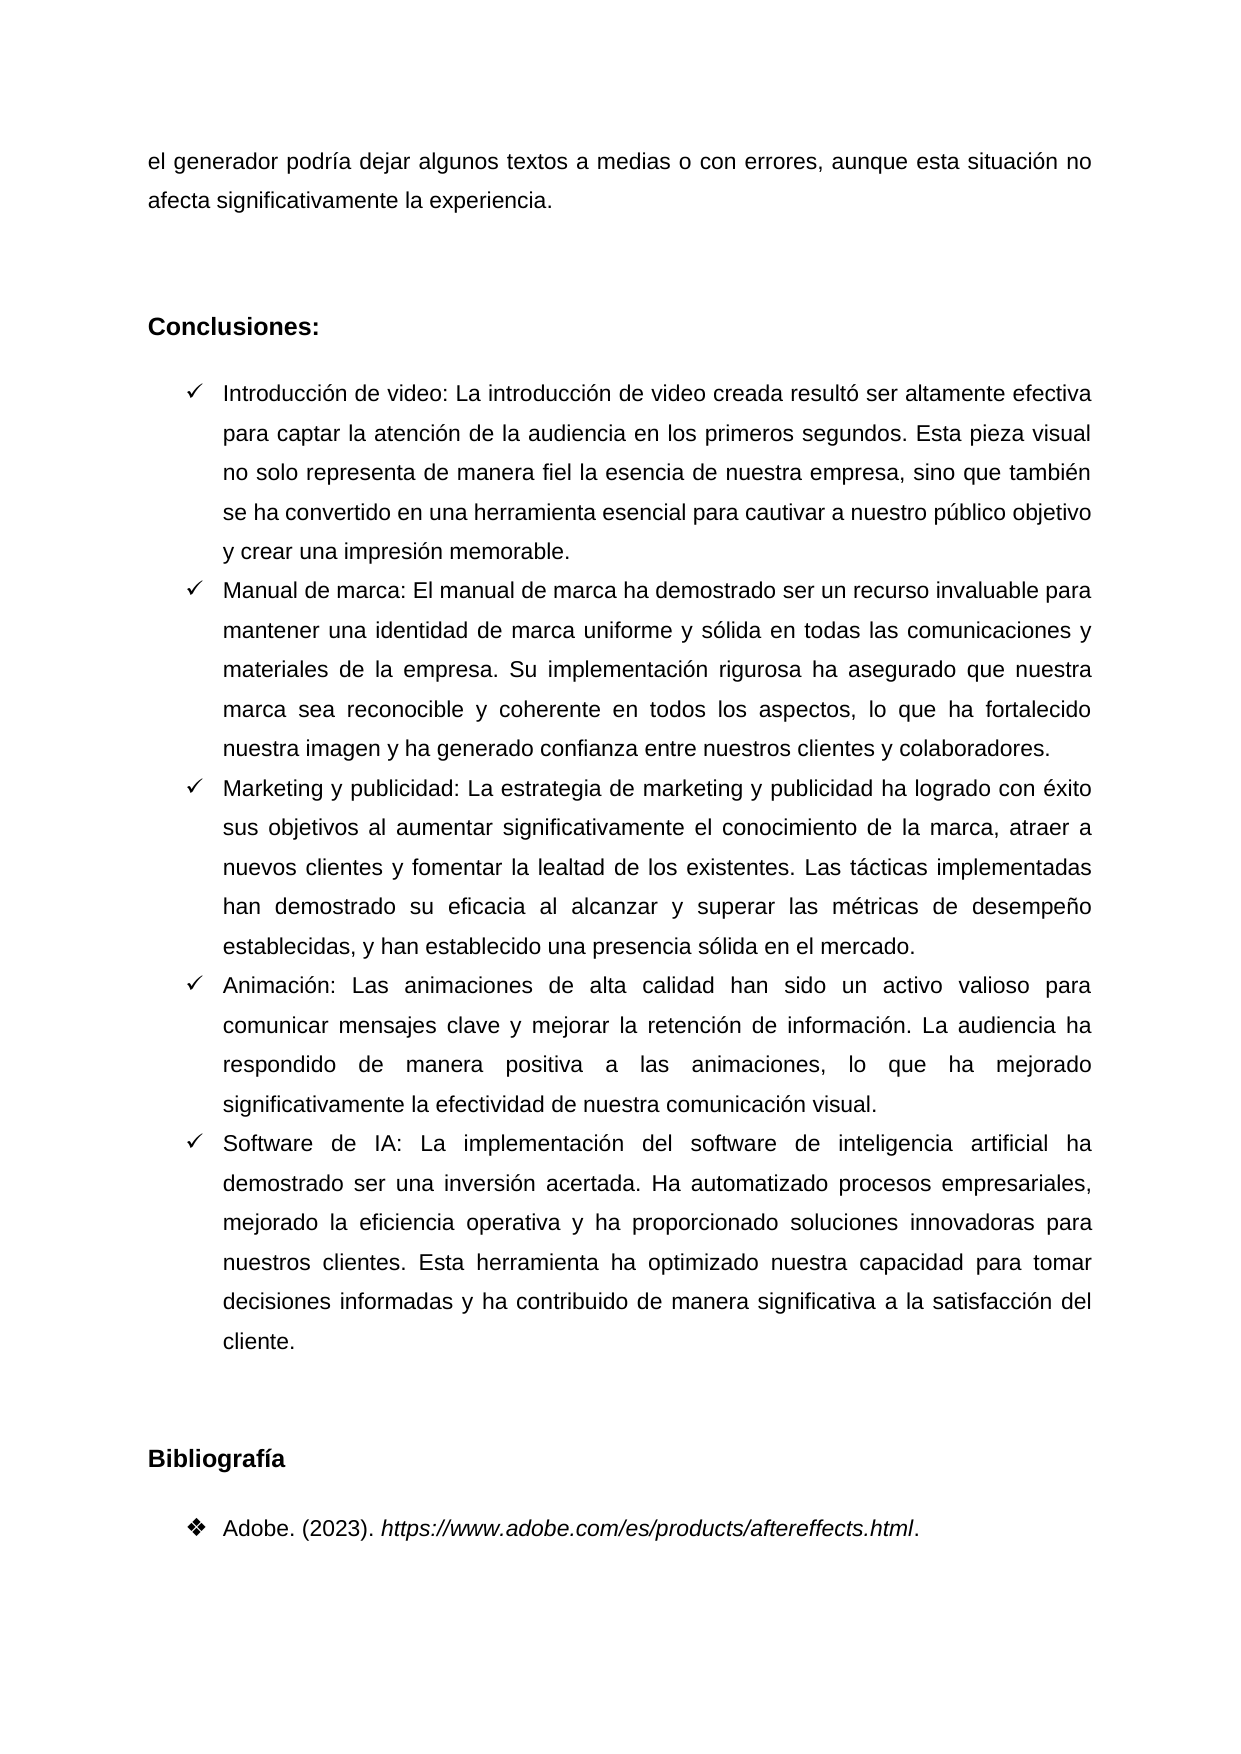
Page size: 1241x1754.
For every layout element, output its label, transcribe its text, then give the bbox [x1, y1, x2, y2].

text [148, 148, 1092, 213]
list Manual de marca: El manual de marca ha demostrado ser un recurso invaluable para mantener una identidad de marca uniforme y sólida en todas las comunicaciones y materiales de la empresa. Su implementación rigurosa ha asegurado que nuestra marca sea reconocible y coherente en todos los aspectos, lo que ha fortalecido nuestra imagen y ha generado confianza entre nuestros clientes y colaboradores. [185, 577, 1092, 762]
list Marketing y publicidad: La estrategia de marketing y publicidad ha logrado con éxito sus objetivos al aumentar significativamente el conocimiento de la marca, atraer a nuevos clientes y fomentar la lealtad de los existentes. Las tácticas implementadas han demostrado su eficacia al alcanzar y superar las métricas de desempeño establecidas, y han establecido una presencia sólida en el mercado. [185, 775, 1092, 959]
list Software de IA: La implementación del software de inteligencia artificial ha demostrado ser una inversión acertada. Ha automatizado procesos empresariales, mejorado la eficiencia operativa y ha proporcionado soluciones innovadoras para nuestros clientes. Esta herramienta ha optimizado nuestra capacidad para tomar decisiones informadas y ha contribuido de manera significativa a la satisfacción del cliente. [185, 1130, 1092, 1354]
list Animación: Las animaciones de alta calidad han sido un activo valioso para comunicar mensajes clave y mejorar la retención de información. La audiencia ha respondido de manera positiva a las animaciones, lo que ha mejorado significativamente la efectividad de nuestra comunicación visual. [185, 972, 1092, 1117]
list Introducción de video: La introducción de video creada resultó ser altamente efectiva para captar la atención de la audiencia en los primeros segundos. Esta pieza visual no solo representa de manera fiel la esencia de nuestra empresa, sino que también se ha convertido en una herramienta esencial para cautivar a nuestro público objetivo y crear una impresión memorable. [185, 380, 1092, 564]
subtitle Conclusiones: [148, 312, 1092, 341]
